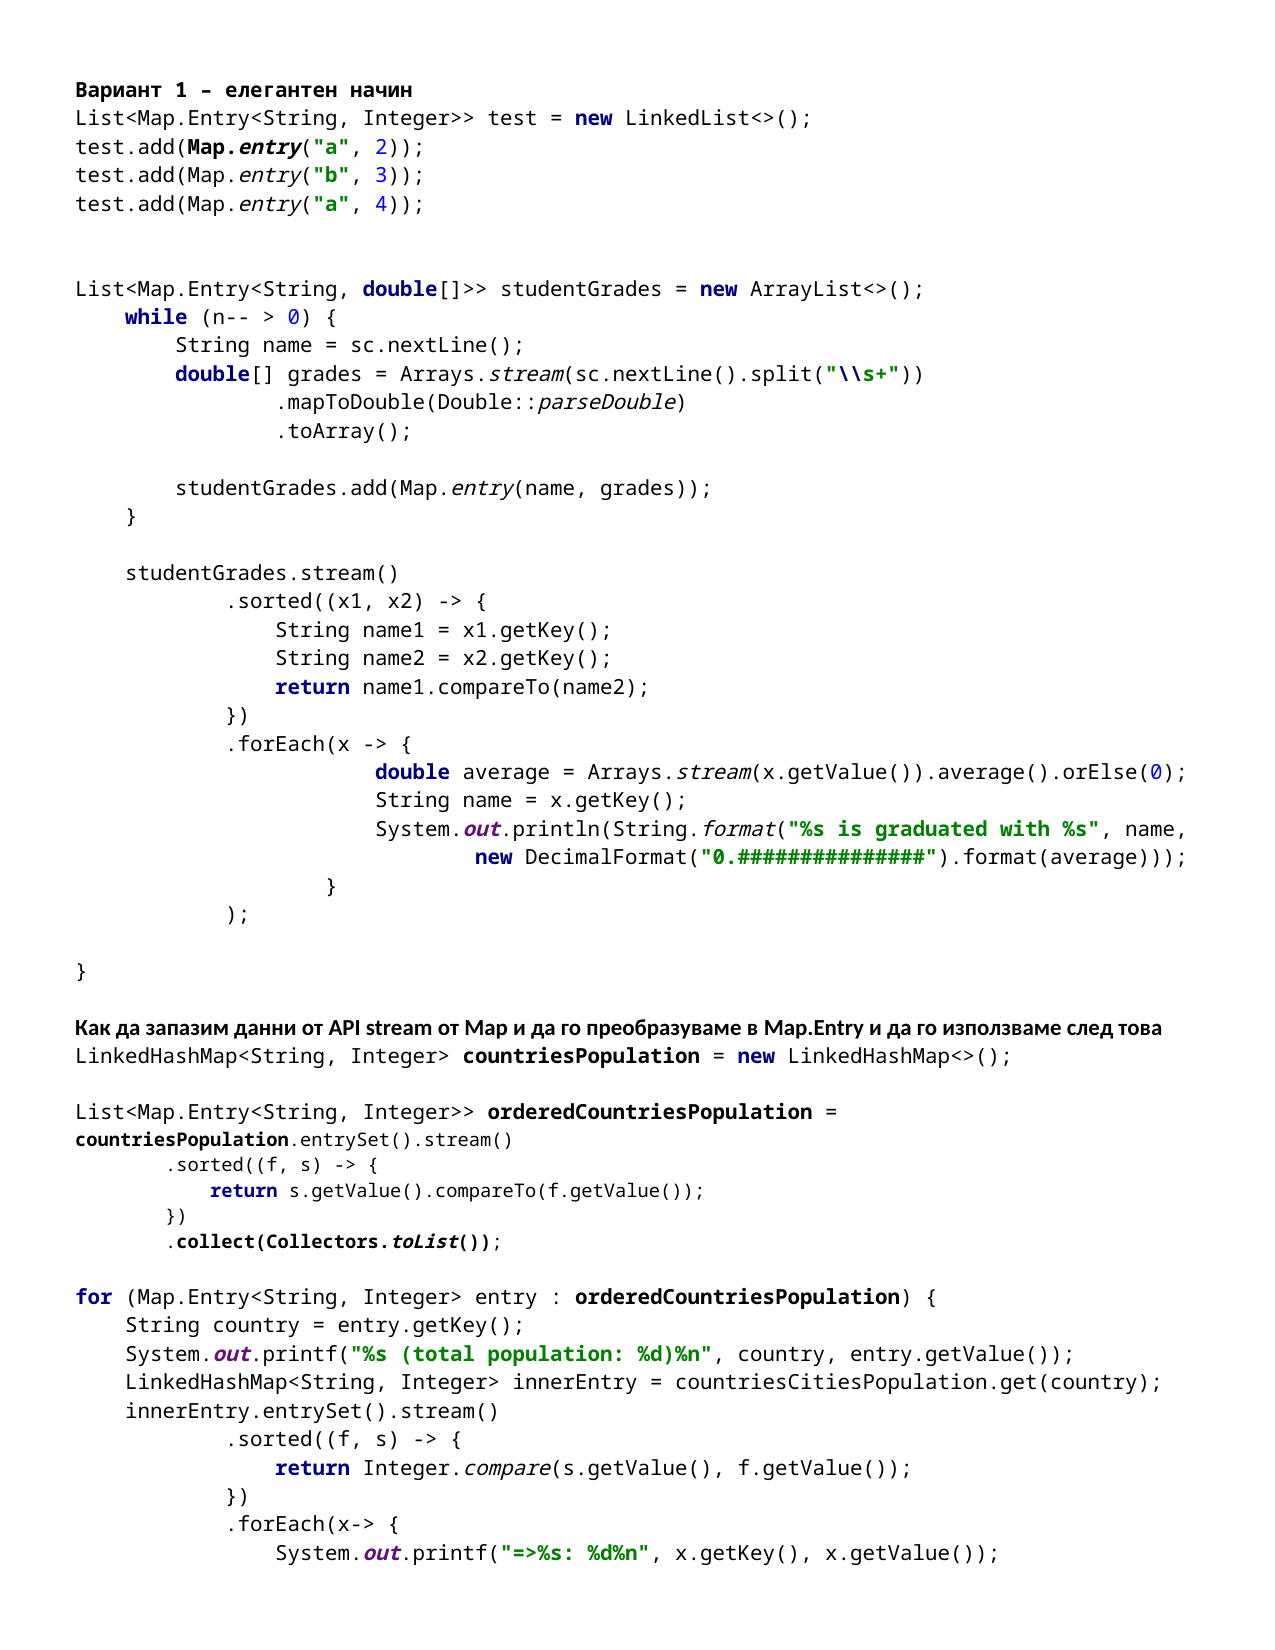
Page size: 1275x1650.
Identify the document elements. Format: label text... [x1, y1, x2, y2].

text List<Map.Entry<String, Integer>> test = new LinkedList<>(); [75, 103, 1200, 132]
text Как да запазим данни от API stream от Map и да го преобразуваме в Map.Entry и да го използваме след това [75, 1013, 1200, 1041]
text LinkedHashMap<String, Integer> countriesPopulation = new LinkedHashMap<>(); [75, 1041, 1200, 1069]
text test.add(Map.entry("a", 4)); [75, 189, 1200, 217]
text test.add(Map.entry("a", 2)); test.add(Map.entry("b", 3)); [75, 132, 1200, 189]
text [75, 1282, 1200, 1566]
text List<Map.Entry<String, Integer>> orderedCountriesPopulation = countriesPopulation.entrySet().stream() .sorted((f, s) -> { return s.getValue().compareTo(f.getValue()); }) .collect(Collectors.toList()); [75, 1097, 1200, 1253]
text Вариант 1 – елегантен начин [75, 75, 1200, 103]
text List<Map.Entry<String, double[]>> studentGrades = new ArrayList<>(); while (n-- > 0) { String name = sc.nextLine(); double[] grades = Arrays.stream(sc.nextLine().split("\\s+")) .mapToDouble(Double::parseDouble) .toArray(); studentGrades.add(Map.entry(name, grades)); } studentGrades.stream() .sorted((x1, x2) -> { String name1 = x1.getKey(); String name2 = x2.getKey(); return name1.compareTo(name2); }) .forEach(x -> { double average = Arrays.stream(x.getValue()).average().orElse(0); String name = x.getKey(); System.out.println(String.format("%s is graduated with %s", name, new DecimalFormat("0.###############").format(average))); } ); } [75, 274, 1200, 984]
